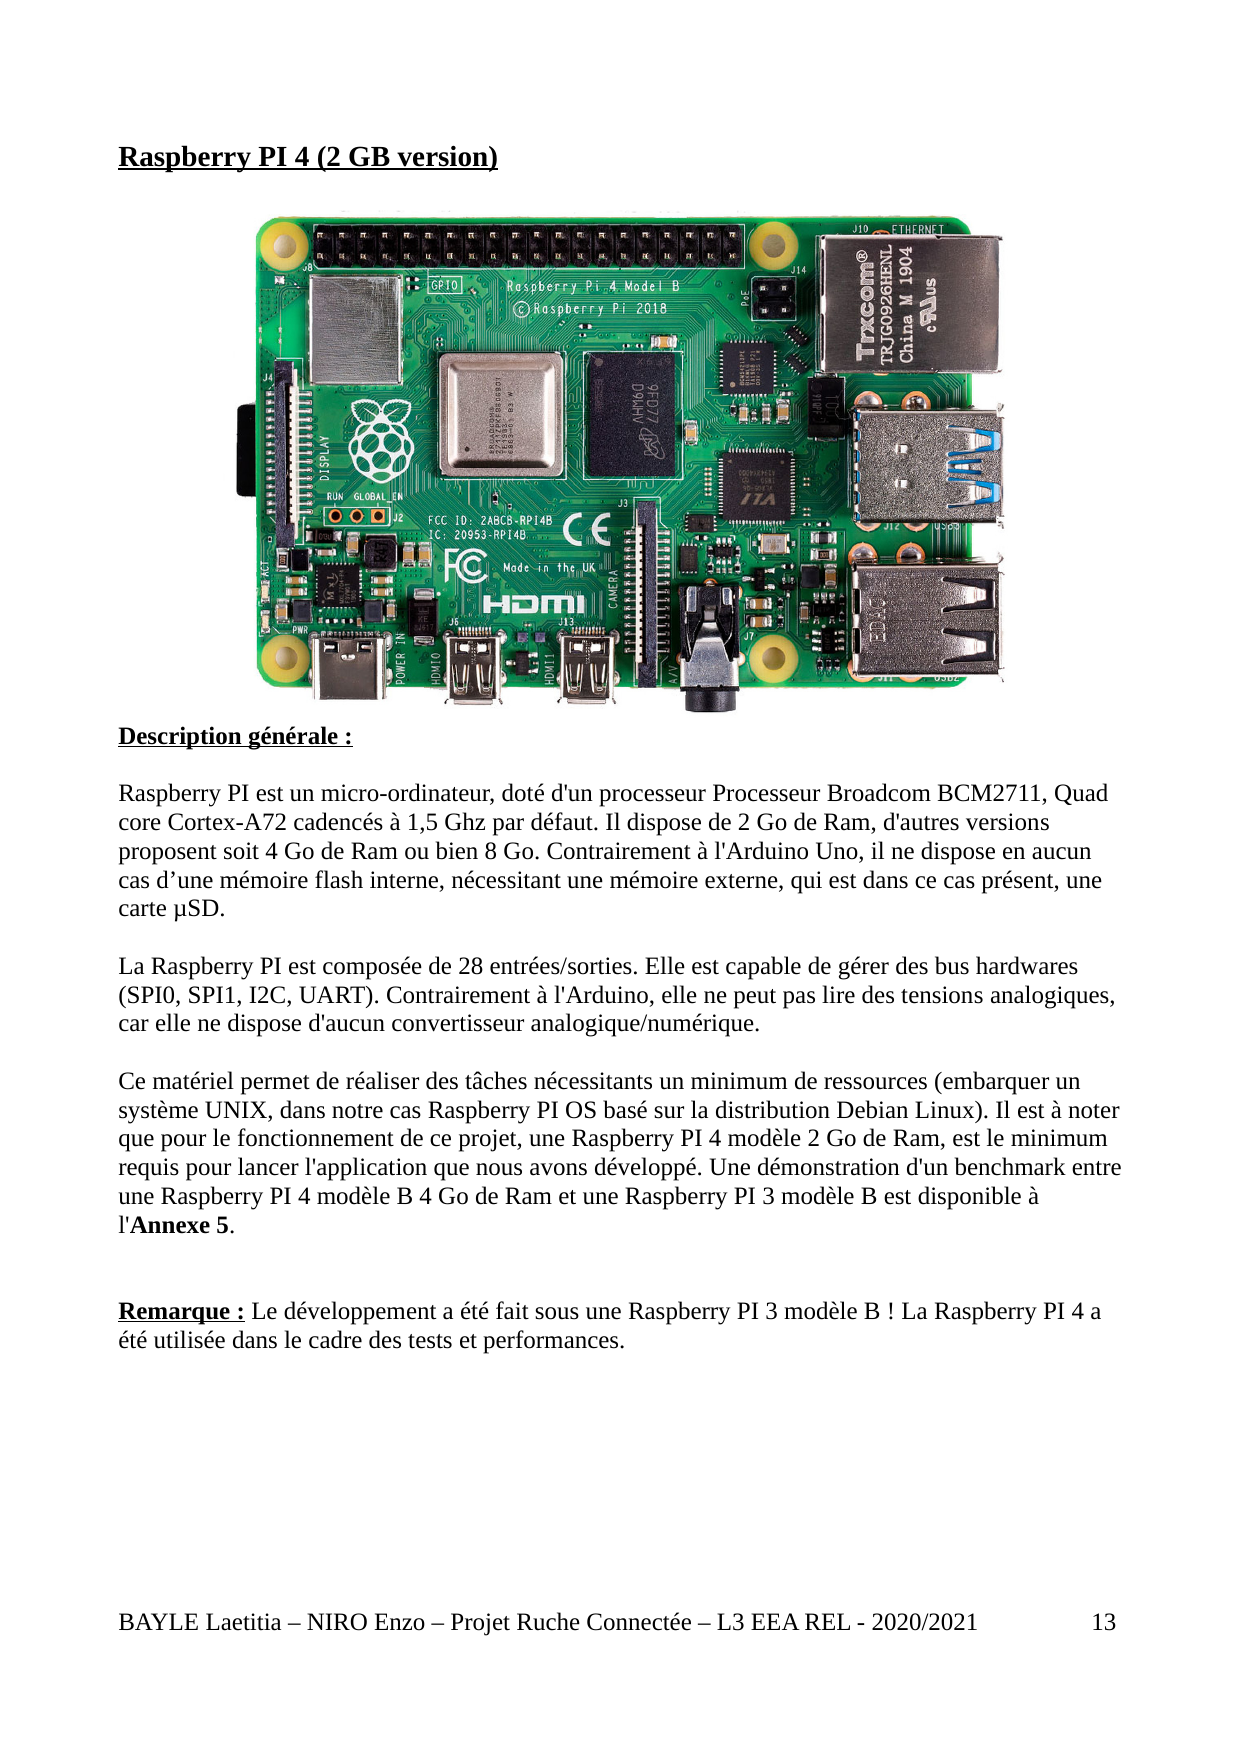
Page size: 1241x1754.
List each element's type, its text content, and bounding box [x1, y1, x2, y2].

text La Raspberry PI est composée de 28 entrées/sorties. Elle est capable de gérer des bus hardwares (SPI0, SPI1, I2C, UART). Contrairement à l'Arduino, elle ne peut pas lire des tensions analogiques, car elle ne dispose d'aucun convertisseur analogique/numérique. [118, 951, 1122, 1037]
picture [222, 210, 1018, 721]
text Ce matériel permet de réaliser des tâches nécessitants un minimum de ressources (embarquer un système UNIX, dans notre cas Raspberry PI OS basé sur la distribution Debian Linux). Il est à noter que pour le fonctionnement de ce projet, une Raspberry PI 4 modèle 2 Go de Ram, est le minimum requis pour lancer l'application que nous avons développé. Une démonstration d'un benchmark entre une Raspberry PI 4 modèle B 4 Go de Ram et une Raspberry PI 3 modèle B est disponible à l'Annexe 5. [118, 1066, 1122, 1238]
text Raspberry PI est un micro-ordinateur, doté d'un processeur Processeur Broadcom BCM2711, Quad core Cortex-A72 cadencés à 1,5 Ghz par défaut. Il dispose de 2 Go de Ram, d'autres versions proposent soit 4 Go de Ram ou bien 8 Go. Contrairement à l'Arduino Uno, il ne dispose en aucun cas d’une mémoire flash interne, nécessitant une mémoire externe, qui est dans ce cas présent, une carte µSD. [118, 778, 1122, 922]
subtitle Raspberry PI 4 (2 GB version) [118, 139, 1122, 172]
text Remarque : Le développement a été fait sous une Raspberry PI 3 modèle B ! La Raspberry PI 4 a été utilisée dans le cadre des tests et performances. [118, 1296, 1122, 1353]
